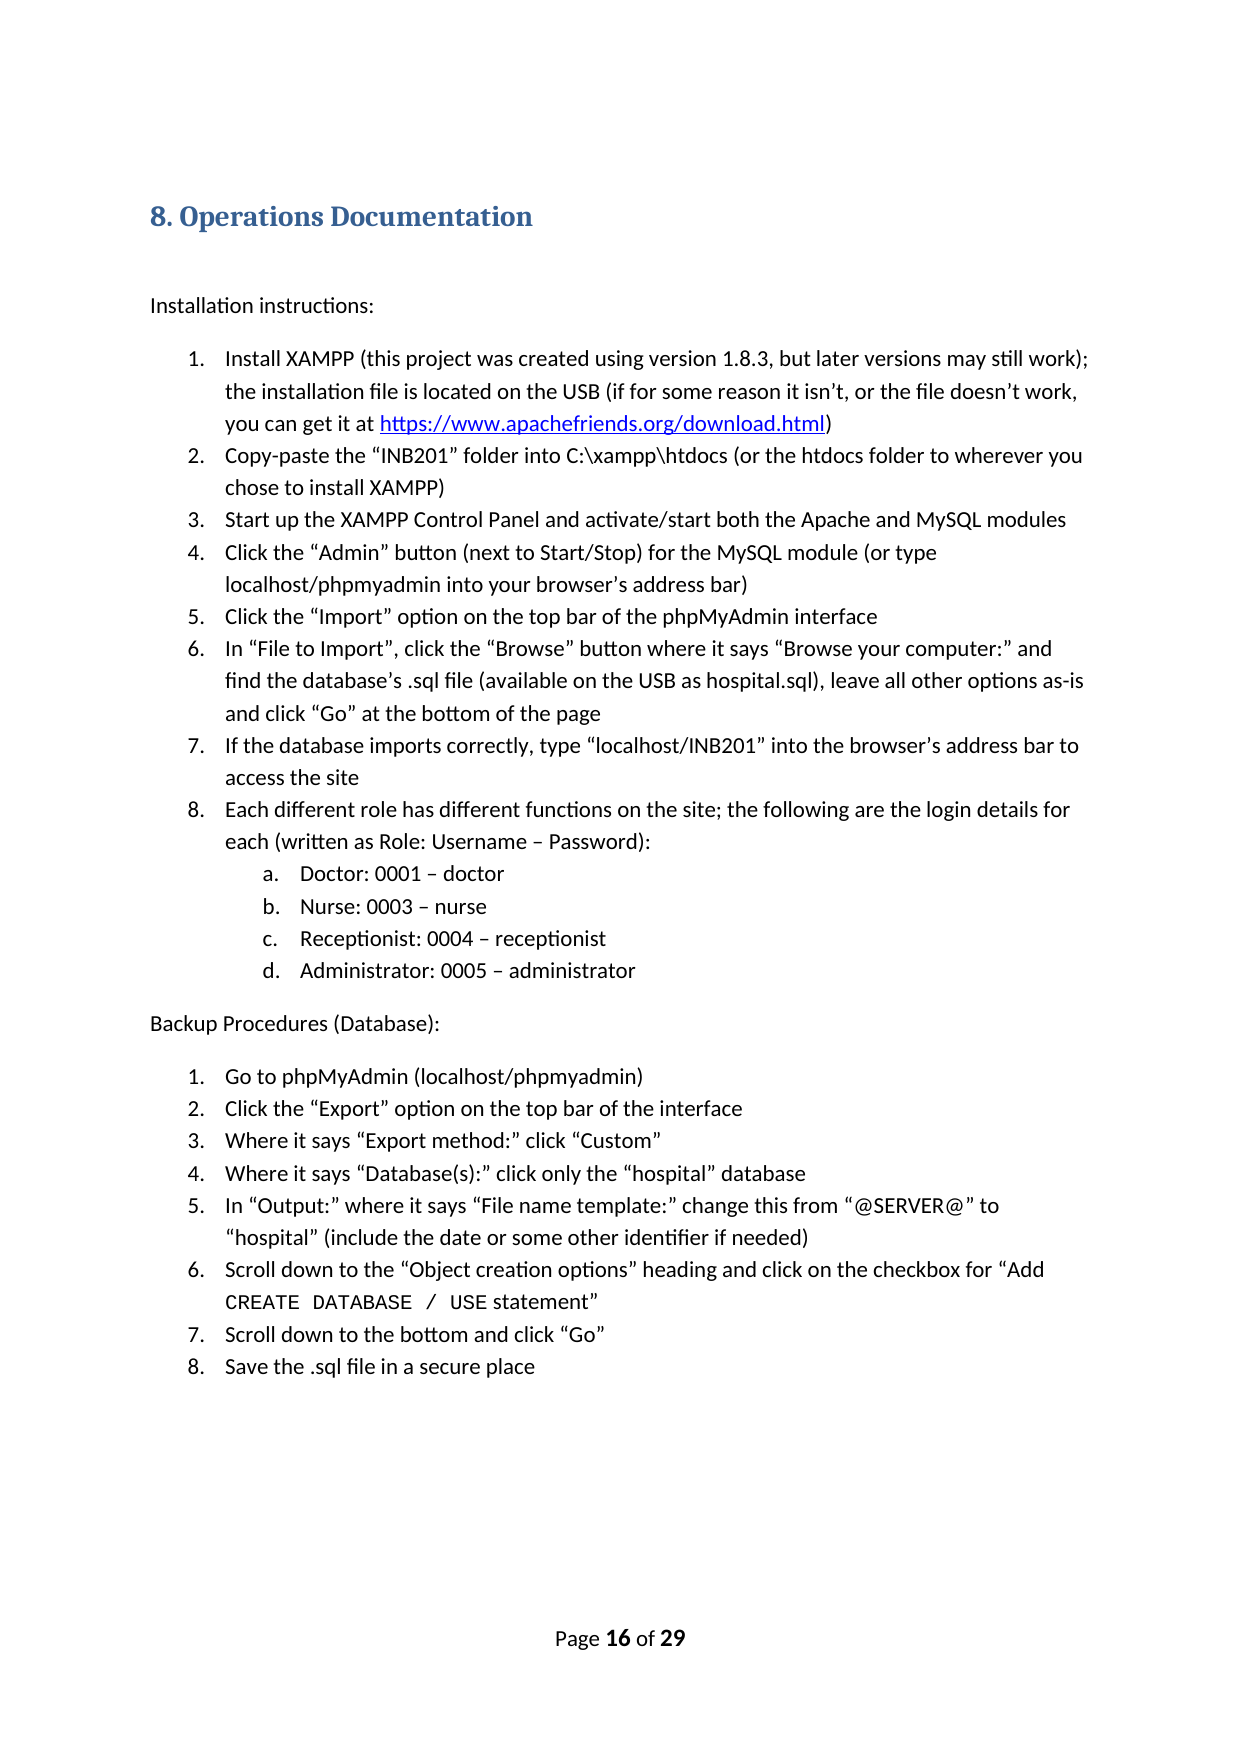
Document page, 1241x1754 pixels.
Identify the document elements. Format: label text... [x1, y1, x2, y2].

subtitle 8. Operations Documentation [150, 200, 1090, 233]
list Each different role has different functions on the site; the following are the login details for each (written as Role: Username – Password): [187, 795, 1090, 855]
text Backup Procedures (Database): [150, 1009, 1090, 1037]
list Receptionist: 0004 – receptionist [262, 924, 1090, 952]
list Nurse: 0003 – nurse [262, 892, 1090, 920]
list Where it says “Export method:” click “Custom” [187, 1127, 1090, 1154]
list Copy-paste the “INB201” folder into C:\xampp\htdocs (or the htdocs folder to wherever you chose to install XAMPP) [187, 441, 1090, 501]
list In “Output:” where it says “File name template:” change this from “@SERVER@” to “hospital” (include the date or some other identifier if needed) [187, 1191, 1090, 1251]
list Click the “Export” option on the top bar of the interface [187, 1094, 1090, 1122]
list Scroll down to the “Object creation options” heading and click on the checkbox for “Add CREATE DATABASE / USE statement” [187, 1255, 1090, 1316]
list Click the “Import” option on the top bar of the phpMyAdmin interface [187, 602, 1090, 630]
list Click the “Admin” button (next to Start/Stop) for the MySQL module (or type localhost/phpmyadmin into your browser’s address bar) [187, 538, 1090, 598]
list Go to phpMyAdmin (localhost/phpmyadmin) [187, 1062, 1090, 1090]
list Start up the XAMPP Control Panel and activate/start both the Apache and MySQL modules [187, 506, 1090, 533]
list Scroll down to the bottom and click “Go” [187, 1320, 1090, 1348]
list Install XAMPP (this project was created using version 1.8.3, but later versions may still work); the installation file is located on the USB (if for some reason it isn’t, or the file doesn’t work, you can get it at https://www.apachefriends.org/download.html) [187, 344, 1090, 437]
text Installation instructions: [150, 292, 1090, 319]
list Save the .sql file in a secure place [187, 1352, 1090, 1381]
list Where it says “Database(s):” click only the “hospital” database [187, 1159, 1090, 1187]
list In “File to Import”, click the “Browse” button where it says “Browse your computer:” and find the database’s .sql file (available on the USB as hospital.sql), leave all other options as-is and click “Go” at the bottom of the page [187, 634, 1090, 727]
list If the database imports correctly, type “localhost/INB201” into the browser’s address bar to access the site [187, 731, 1090, 791]
list Administrator: 0005 – administrator [262, 956, 1090, 984]
list Doctor: 0001 – doctor [262, 859, 1090, 888]
